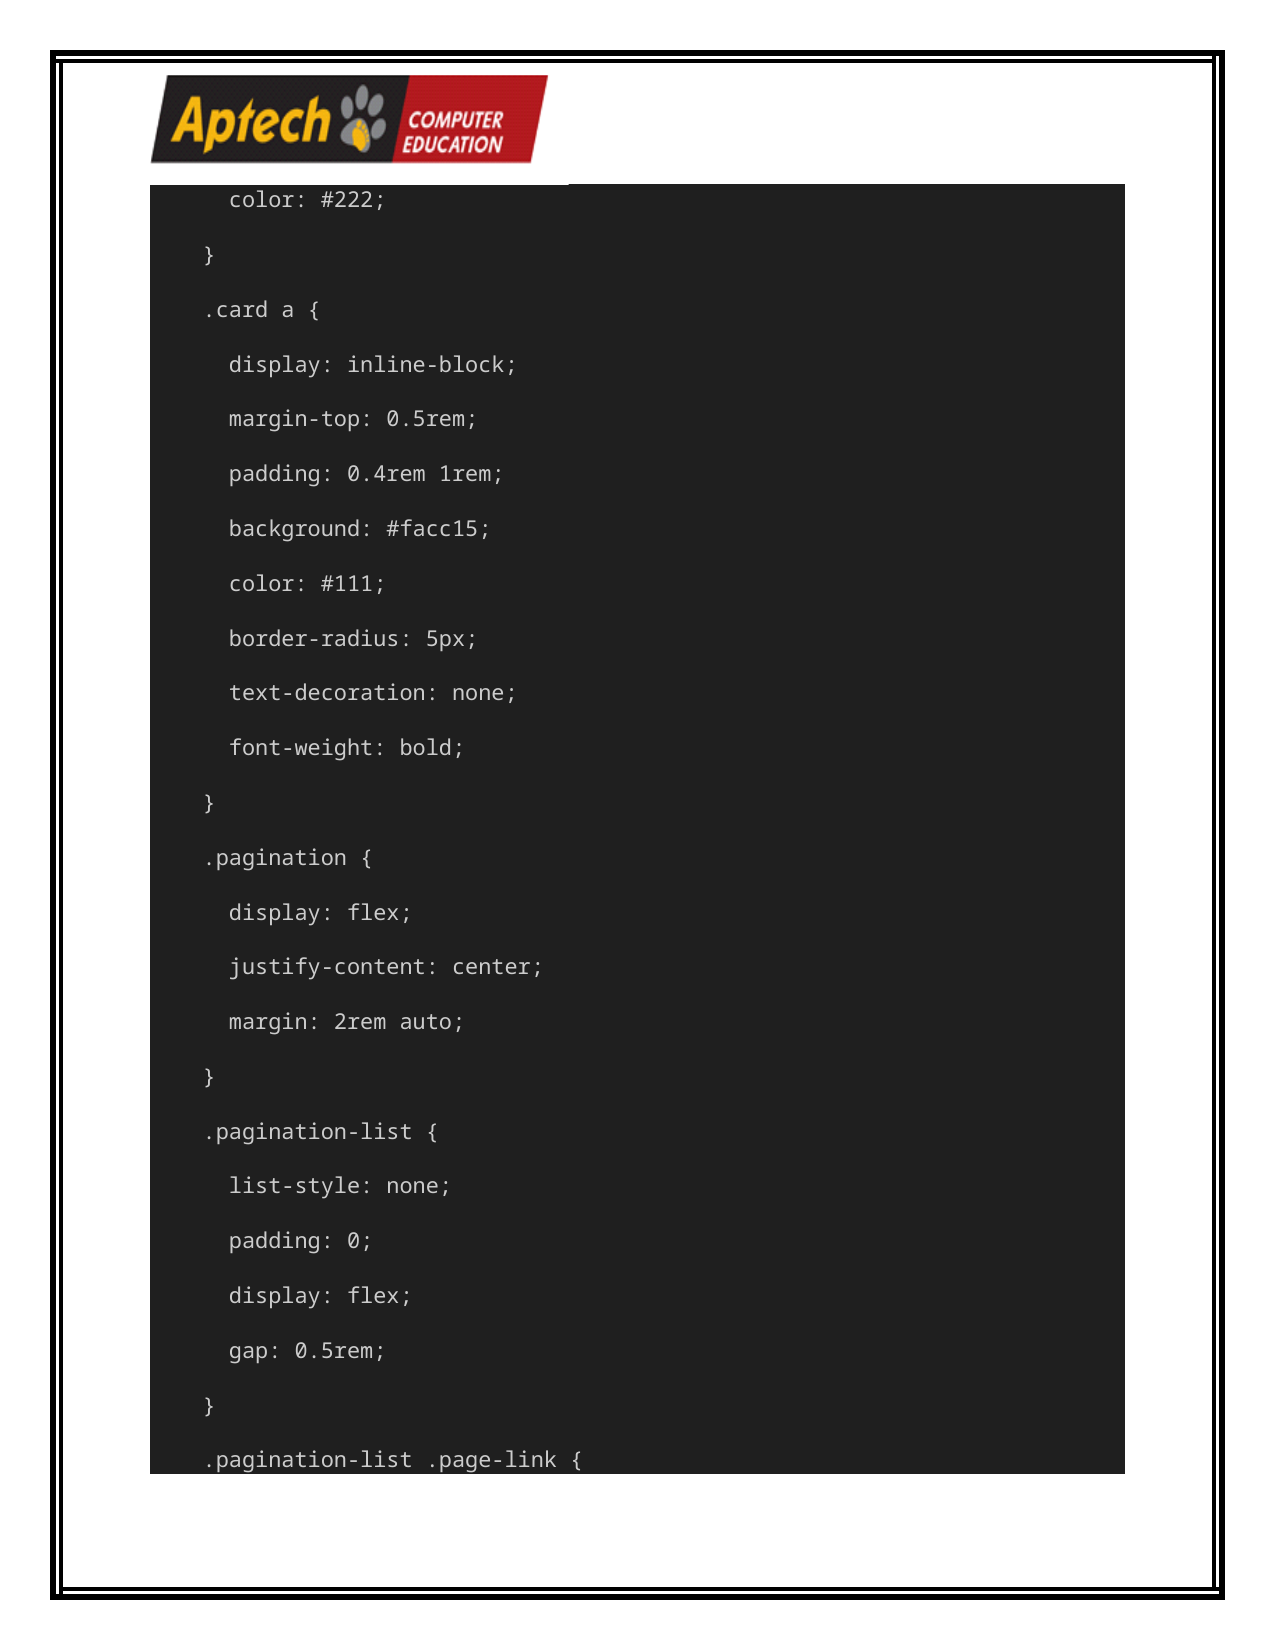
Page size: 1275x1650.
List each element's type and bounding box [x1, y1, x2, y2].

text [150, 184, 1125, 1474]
picture [150, 75, 569, 185]
